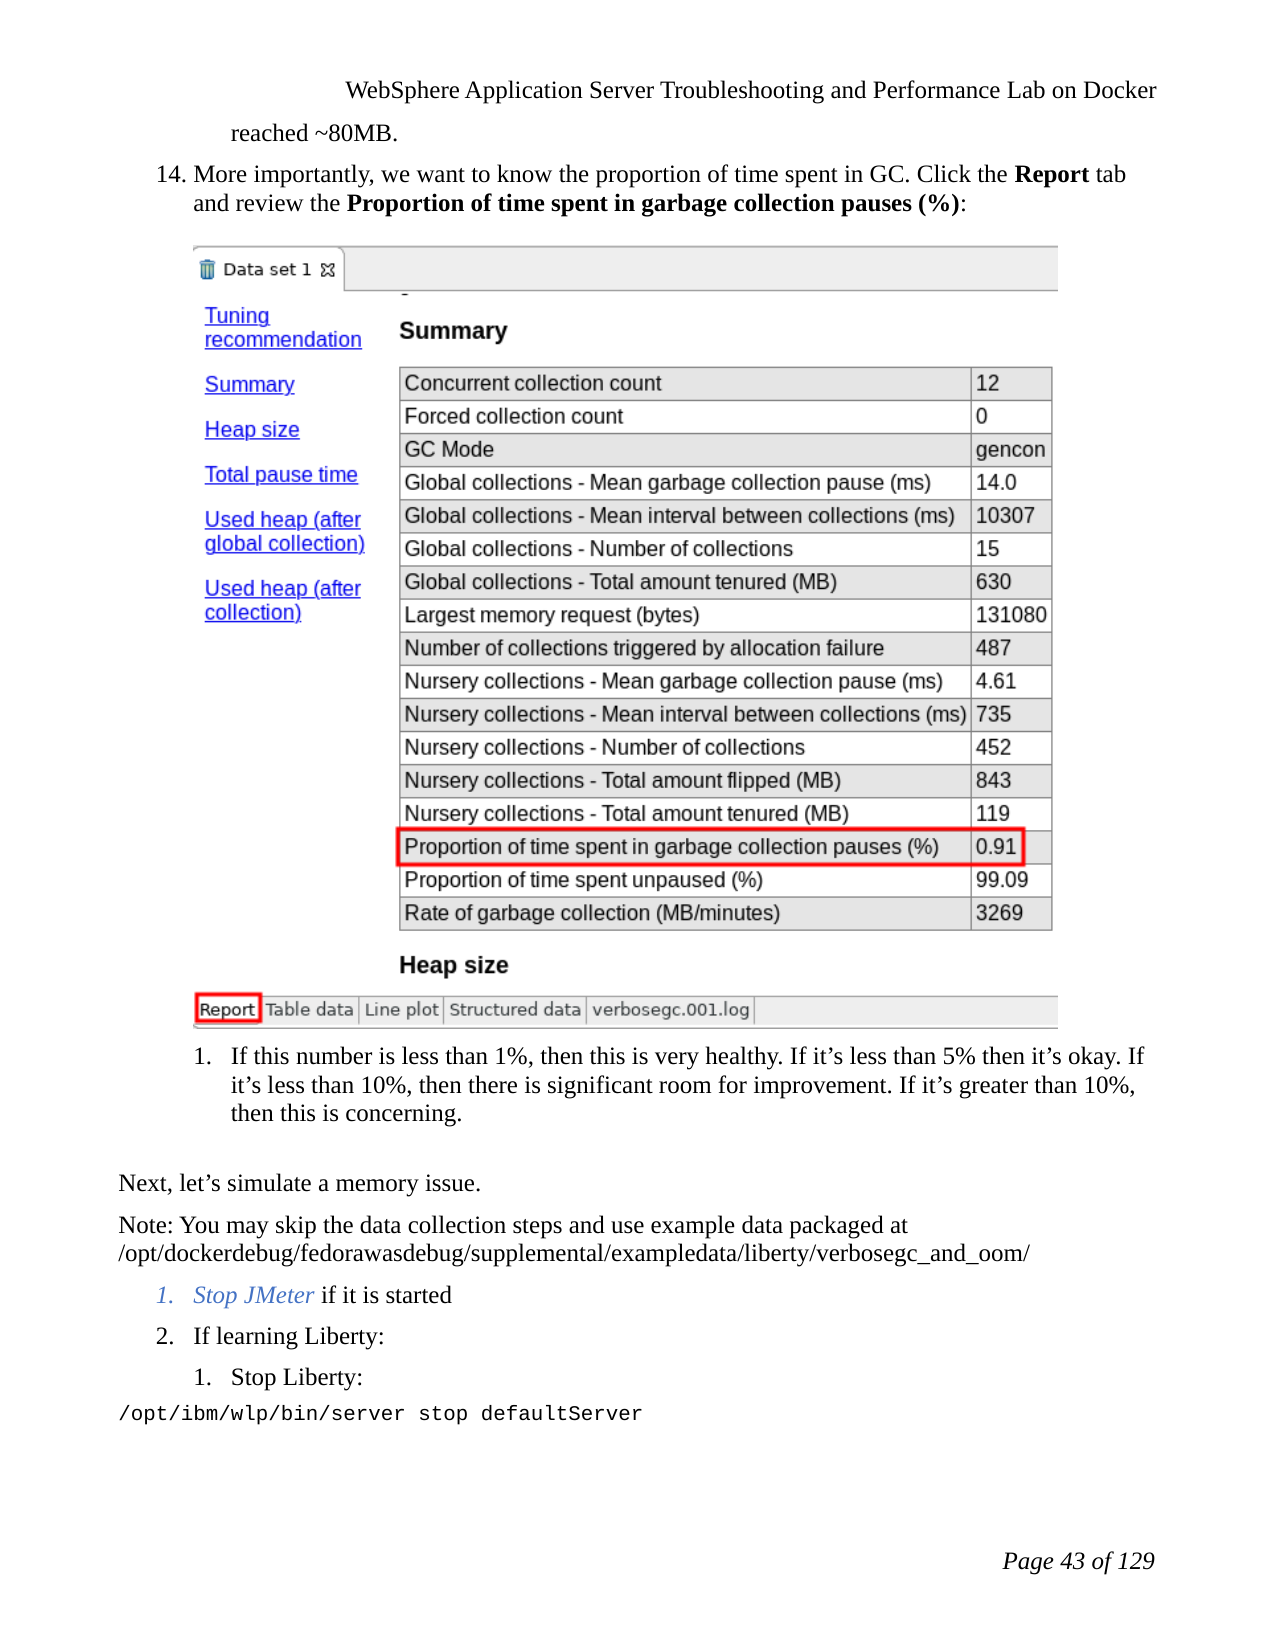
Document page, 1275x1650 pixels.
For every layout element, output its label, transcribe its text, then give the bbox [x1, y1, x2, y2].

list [193, 118, 1157, 147]
list If learning Liberty: [156, 1321, 1157, 1350]
list If this number is less than 1%, then this is very healthy. If it’s less than 5% then it’s okay. If it’s less than 10%, then there is significant room for improvement. If it’s greater than 10%, then this is concerning. [193, 1041, 1157, 1127]
list Stop JMeter if it is started [156, 1280, 1157, 1308]
list Stop Liberty: [193, 1362, 1157, 1391]
text Next, let’s simulate a memory issue. [118, 1140, 1157, 1197]
text Note: You may skip the data collection steps and use example data packaged at /opt/dockerdebug/fedorawasdebug/supplemental/exampledata/liberty/verbosegc_and_oom/ [118, 1210, 1157, 1267]
picture [193, 245, 1058, 1029]
text /opt/ibm/wlp/bin/server stop defaultServer [118, 1403, 1157, 1451]
